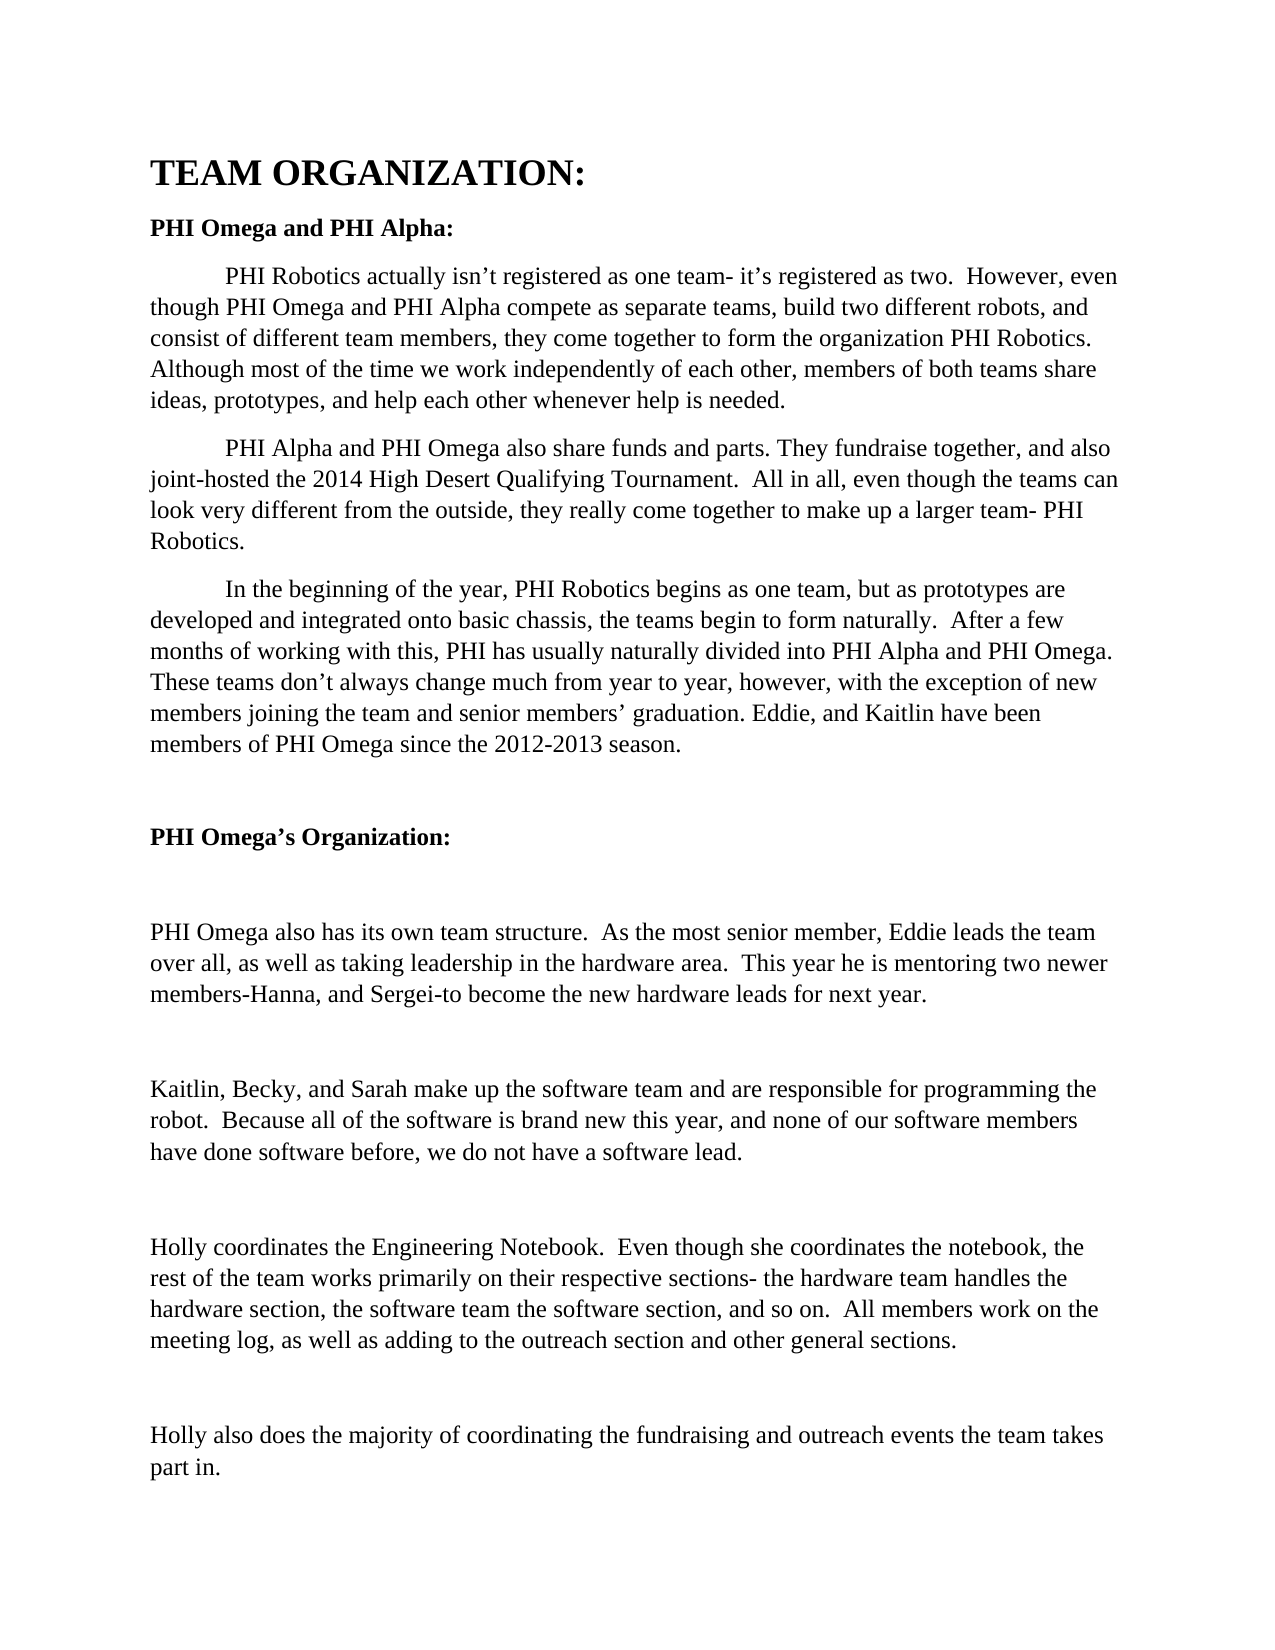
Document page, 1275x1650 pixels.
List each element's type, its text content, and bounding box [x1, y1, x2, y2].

text PHI Alpha and PHI Omega also share funds and parts. They fundraise together, and also joint-hosted the 2014 High Desert Qualifying Tournament. All in all, even though the teams can look very different from the outside, they really come together to make up a larger team- PHI Robotics. [150, 433, 1125, 555]
text PHI Robotics actually isn’t registered as one team- it’s registered as two. However, even though PHI Omega and PHI Alpha compete as separate teams, build two different robots, and consist of different team members, they come together to form the organization PHI Robotics. Although most of the time we work independently of each other, members of both teams share ideas, prototypes, and help each other whenever help is needed. [150, 261, 1125, 414]
text Holly coordinates the Engineering Notebook. Even though she coordinates the notebook, the rest of the team works primarily on their respective sections- the hardware team handles the hardware section, the software team the software section, and so on. All members work on the meeting log, as well as adding to the outreach section and other general sections. [150, 1232, 1125, 1354]
text PHI Omega and PHI Alpha: [150, 213, 1125, 242]
text PHI Omega’s Organization: [150, 822, 1125, 850]
text TEAM ORGANIZATION: [150, 150, 1125, 193]
text PHI Omega also has its own team structure. As the most senior member, Eddie leads the team over all, as well as taking leadership in the hardware area. This year he is mentoring two newer members-Hanna, and Sergei-to become the new hardware leads for next year. [150, 917, 1125, 1008]
text Holly also does the majority of coordinating the fundraising and outreach events the team takes part in. [150, 1421, 1125, 1480]
text Kaitlin, Becky, and Sarah make up the software team and are responsible for programming the robot. Because all of the software is brand new this year, and none of our software members have done software before, we do not have a software lead. [150, 1074, 1125, 1165]
text In the beginning of the year, PHI Robotics begins as one team, but as prototypes are developed and integrated onto basic chassis, the teams begin to form naturally. After a few months of working with this, PHI has usually naturally divided into PHI Alpha and PHI Omega. These teams don’t always change much from year to year, however, with the exception of new members joining the team and senior members’ graduation. Eddie, and Kaitlin have been members of PHI Omega since the 2012-2013 season. [150, 574, 1125, 758]
